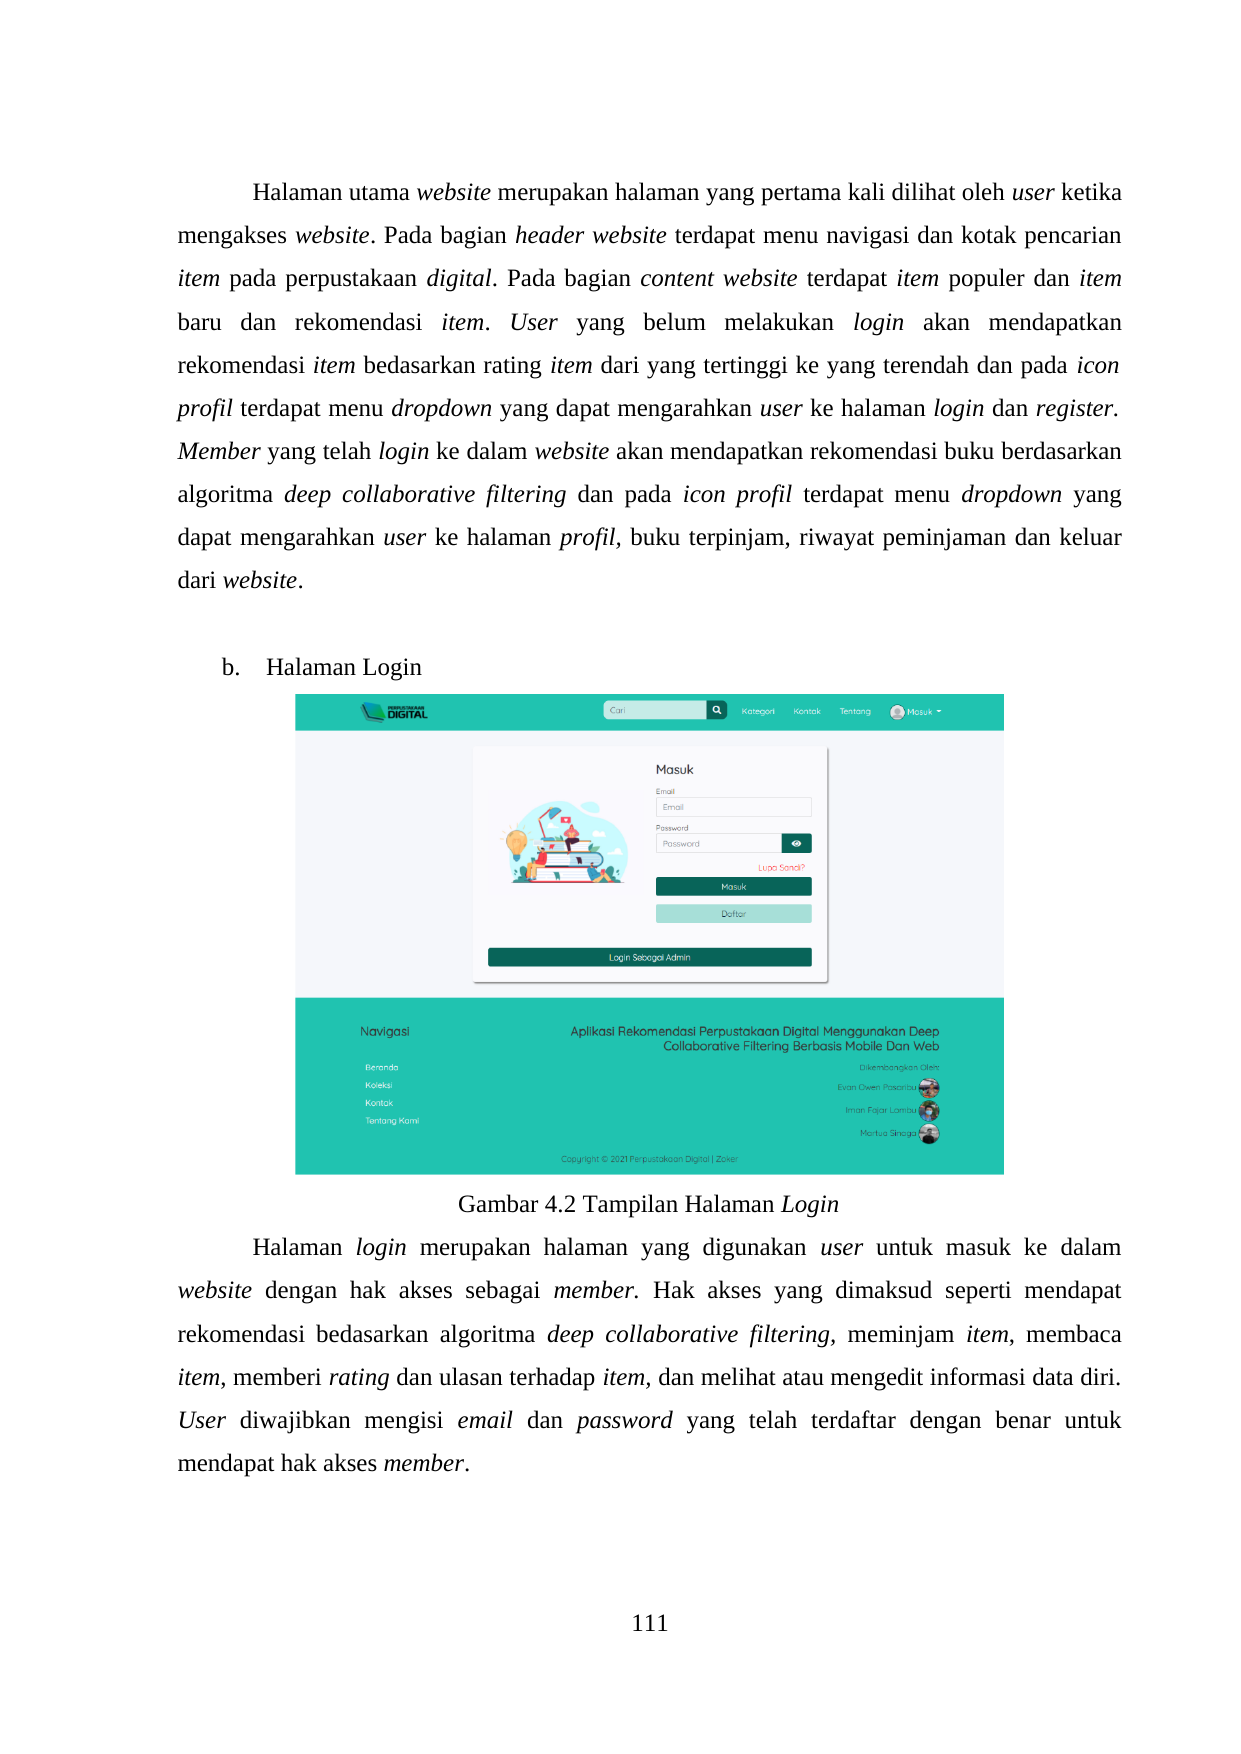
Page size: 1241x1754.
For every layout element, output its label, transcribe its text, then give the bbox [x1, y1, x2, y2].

text Halaman utama website merupakan halaman yang pertama kali dilihat oleh user ketika mengakses website. Pada bagian header website terdapat menu navigasi dan kotak pencarian item pada perpustakaan digital. Pada bagian content website terdapat item populer dan item baru dan rekomendasi item. User yang belum melakukan login akan mendapatkan rekomendasi item bedasarkan rating item dari yang tertinggi ke yang terendah dan pada icon profil terdapat menu dropdown yang dapat mengarahkan user ke halaman login dan register. Member yang telah login ke dalam website akan mendapatkan rekomendasi buku berdasarkan algoritma deep collaborative filtering dan pada icon profil terdapat menu dropdown yang dapat mengarahkan user ke halaman profil, buku terpinjam, riwayat peminjaman dan keluar dari website. [177, 177, 1122, 594]
list Halaman Login [222, 652, 1122, 680]
text Halaman login merupakan halaman yang digunakan user untuk masuk ke dalam website dengan hak akses sebagai member. Hak akses yang dimaksud seperti mendapat rekomendasi bedasarkan algoritma deep collaborative filtering, meminjam item, membaca item, memberi rating dan ulasan terhadap item, dan melihat atau mengedit informasi data diri. User diwajibkan mengisi email dan password yang telah terdaftar dengan benar untuk mendapat hak akses member. [177, 1232, 1122, 1477]
picture [295, 694, 1004, 1175]
